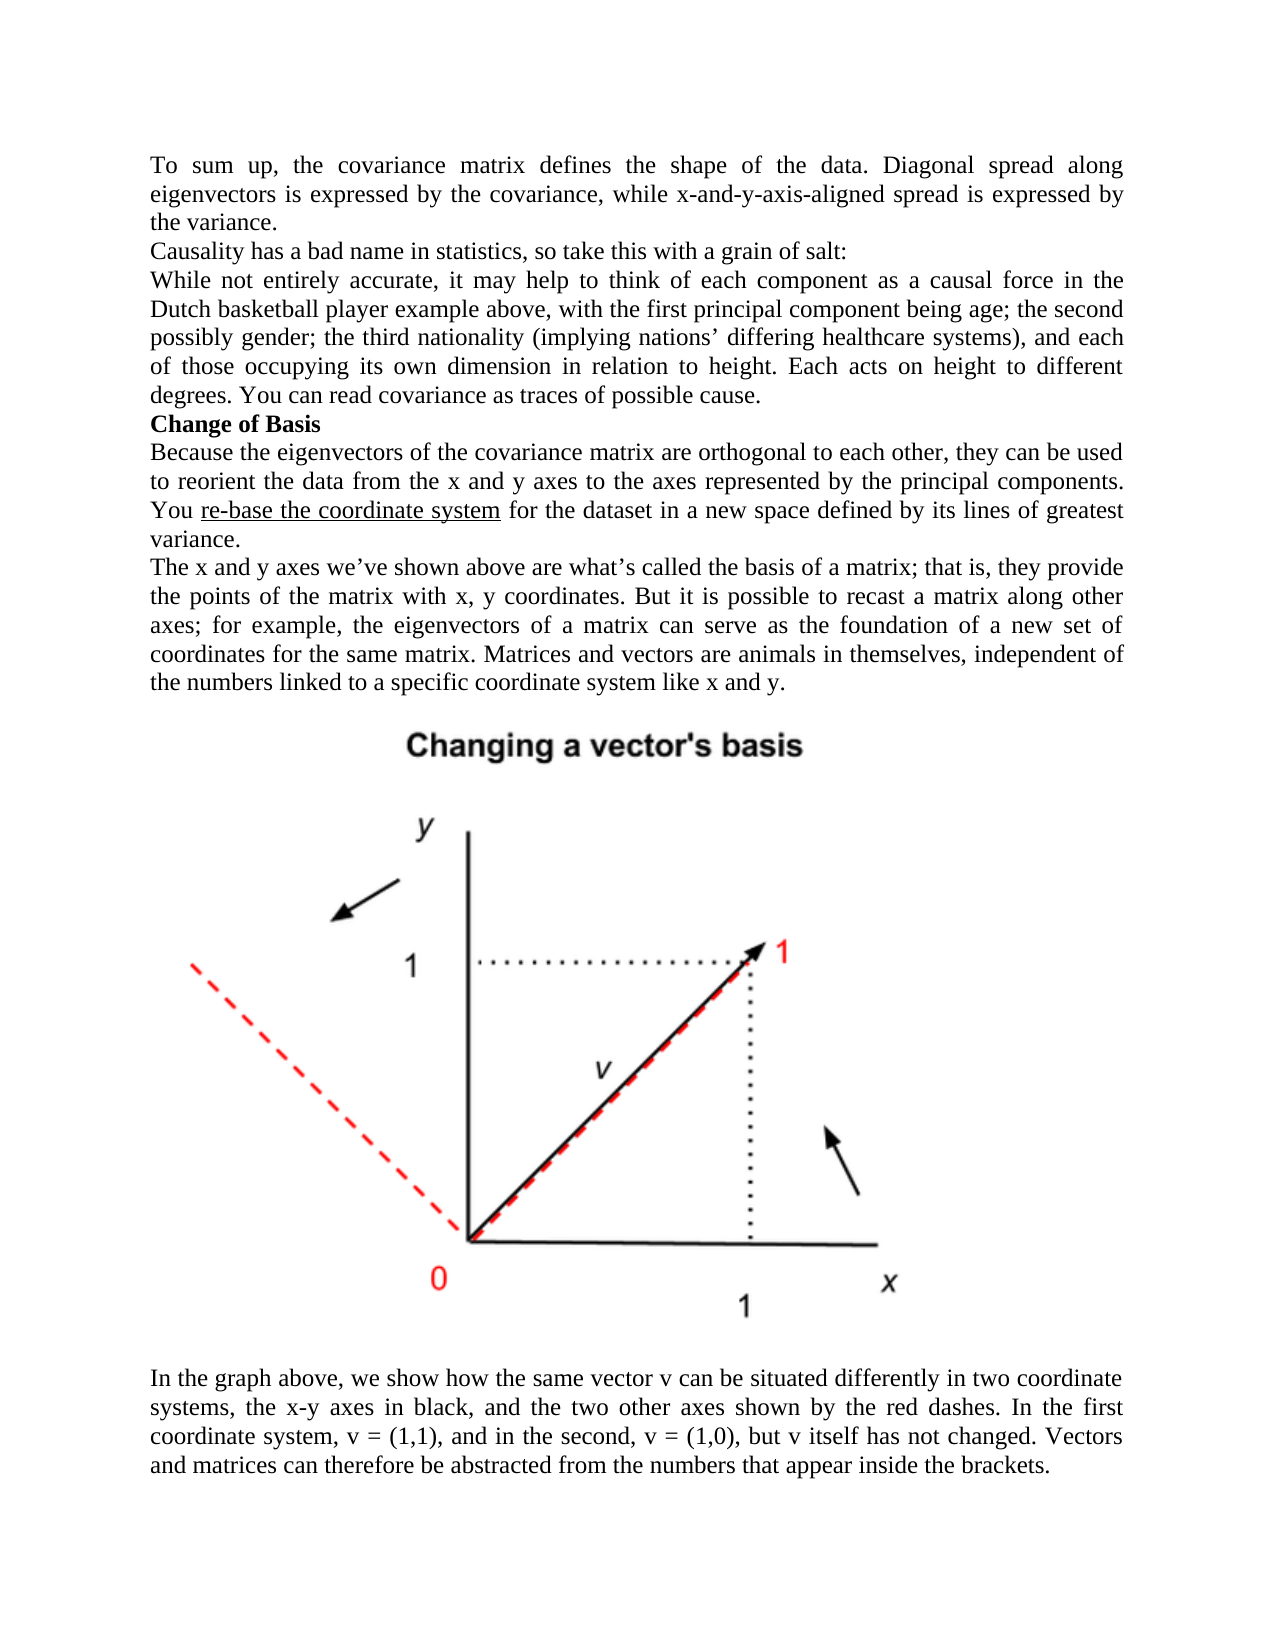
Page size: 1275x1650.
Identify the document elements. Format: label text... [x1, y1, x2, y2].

text In the graph above, we show how the same vector v can be situated differently in two coordinate systems, the x-y axes in black, and the two other axes shown by the red dashes. In the first coordinate system, v = (1,1), and in the second, v = (1,0), but v itself has not changed. Vectors and matrices can therefore be abstracted from the numbers that appear inside the brackets. [150, 1363, 1125, 1478]
text Because the eigenvectors of the covariance matrix are orthogonal to each other, they can be used to reorient the data from the x and y axes to the axes represented by the principal components. You re-base the coordinate system for the dataset in a new space defined by its lines of greatest variance. [150, 437, 1125, 552]
picture [150, 696, 993, 1364]
subtitle Change of Basis [150, 409, 1125, 437]
text To sum up, the covariance matrix defines the shape of the data. Diagonal spread along eigenvectors is expressed by the covariance, while x-and-y-axis-aligned spread is expressed by the variance. [150, 150, 1125, 236]
text Causality has a bad name in statistics, so take this with a grain of salt: [150, 236, 1125, 265]
text The x and y axes we’ve shown above are what’s called the basis of a matrix; that is, they provide the points of the matrix with x, y coordinates. But it is possible to recast a matrix along other axes; for example, the eigenvectors of a matrix can serve as the foundation of a new set of coordinates for the same matrix. Matrices and vectors are animals in themselves, independent of the numbers linked to a specific coordinate system like x and y. [150, 552, 1125, 696]
text While not entirely accurate, it may help to think of each component as a causal force in the Dutch basketball player example above, with the first principal component being age; the second possibly gender; the third nationality (implying nations’ differing healthcare systems), and each of those occupying its own dimension in relation to height. Each acts on height to different degrees. You can read covariance as traces of possible cause. [150, 265, 1125, 409]
